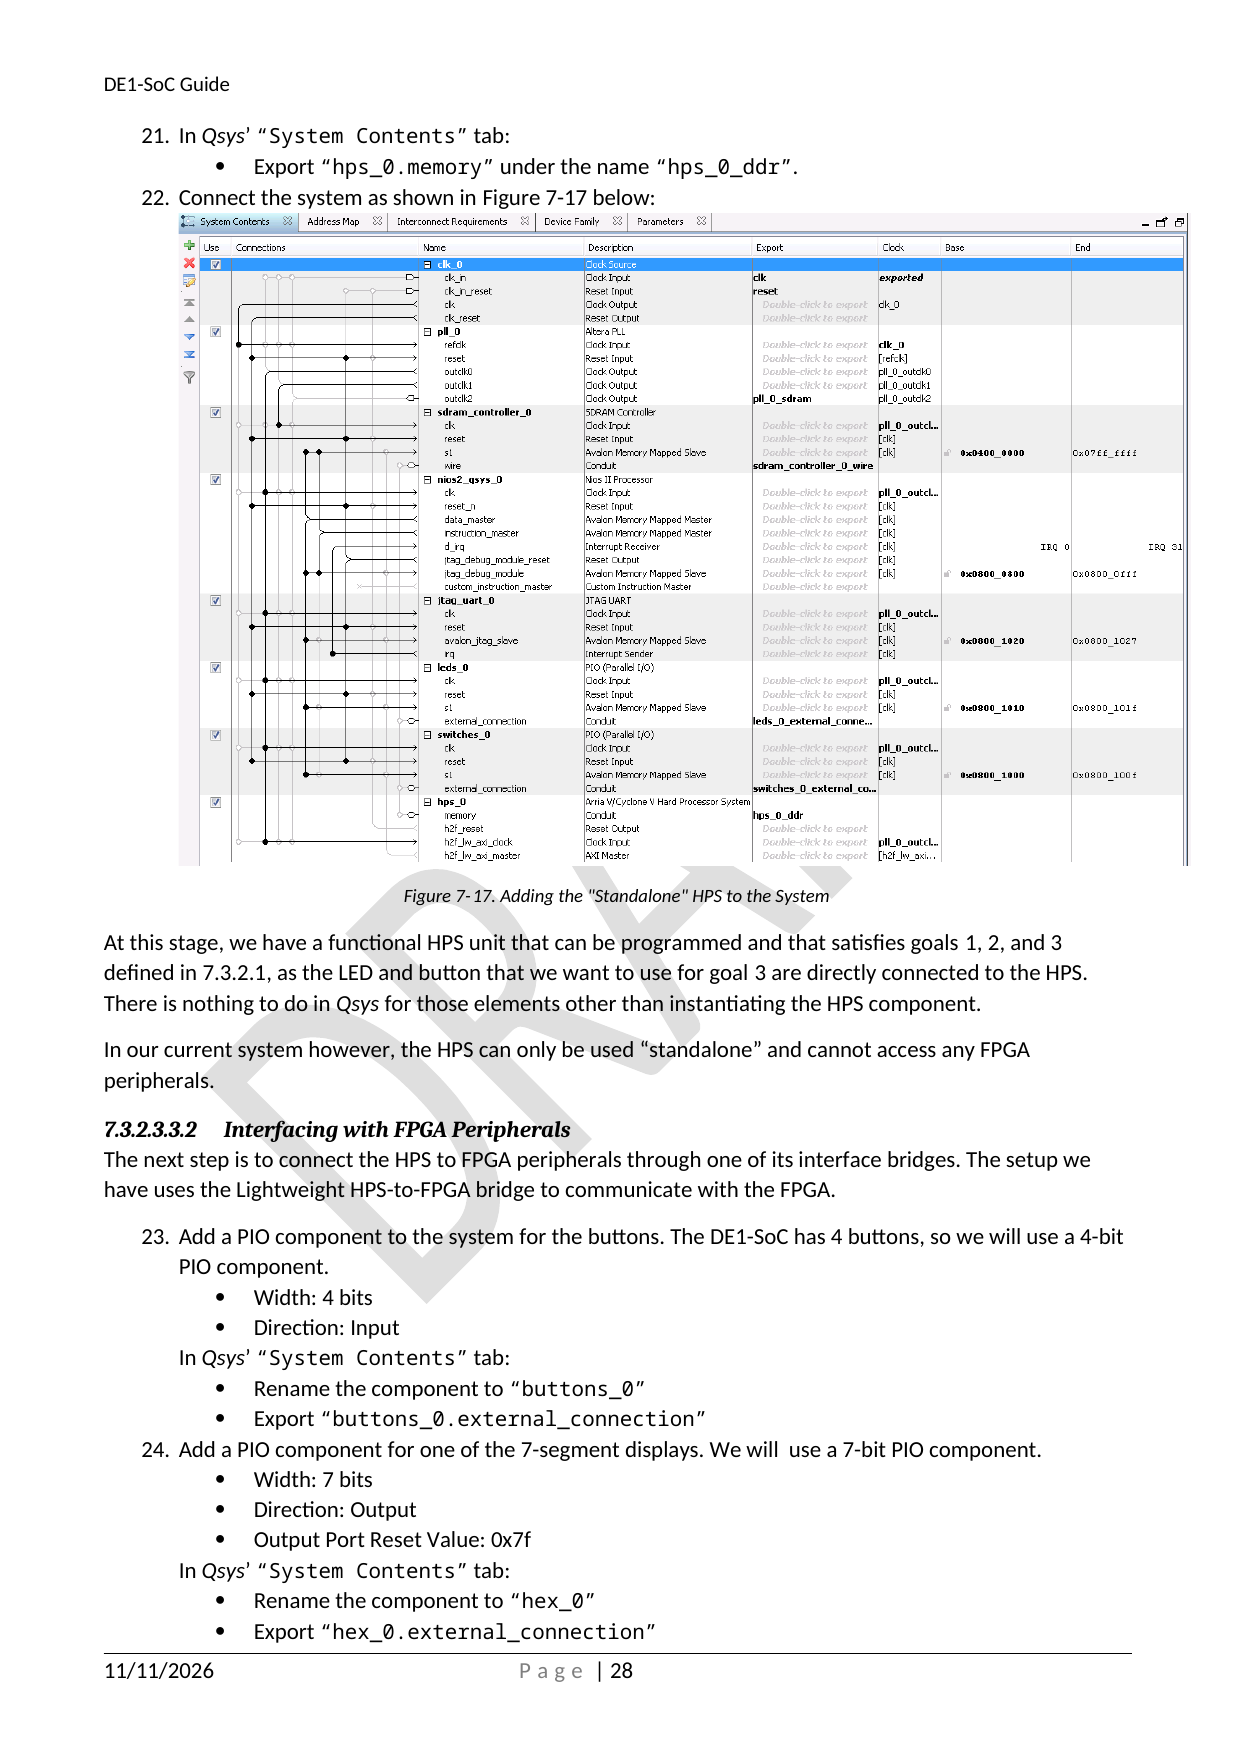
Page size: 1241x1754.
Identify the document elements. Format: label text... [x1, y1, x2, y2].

list Width: 7 bits [216, 1465, 1132, 1493]
list In Qsys’ “System Contents” tab: [178, 1556, 1132, 1584]
subtitle Interfacing with FPGA Peripherals [103, 1117, 1132, 1143]
list Export “buttons_0.external_connection” [216, 1404, 1132, 1433]
list Width: 4 bits [216, 1283, 1132, 1311]
list Rename the component to “buttons_0” [216, 1374, 1132, 1402]
list Direction: Input [216, 1313, 1132, 1341]
list Direction: Output [216, 1495, 1132, 1523]
text At this stage, we have a functional HPS unit that can be programmed and that satisfies goals 1, 2, and 3 defined in 7.3.2.1, as the LED and button that we want to use for goal 3 are directly connected to the HPS. There is nothing to do in Qsys for those elements other than instantiating the HPS component. [103, 928, 1132, 1017]
list In Qsys’ “System Contents” tab: [141, 122, 1132, 150]
text In our current system however, the HPS can only be used “standalone” and cannot access any FPGA peripherals. [103, 1036, 1132, 1094]
list Rename the component to “hex_0” [216, 1586, 1132, 1615]
list In Qsys’ “System Contents” tab: [178, 1343, 1132, 1372]
list Add a PIO component to the system for the buttons. The DE1-SoC has 4 buttons, so we will use a 4-bit PIO component. [141, 1222, 1132, 1281]
list Add a PIO component for one of the 7-segment displays. We will use a 7-bit PIO component. [141, 1435, 1132, 1463]
list Export “hex_0.external_connection” [216, 1617, 1132, 1646]
list Output Port Reset Value: 0x7f [216, 1526, 1132, 1554]
picture [178, 213, 1191, 866]
text The next step is to connect the HPS to FPGA peripherals through one of its interface bridges. The setup we have uses the Lightweight HPS-to-FPGA bridge to communicate with the FPGA. [103, 1145, 1132, 1203]
list Export “hps_0.memory” under the name “hps_0_ddr”. [216, 152, 1132, 181]
